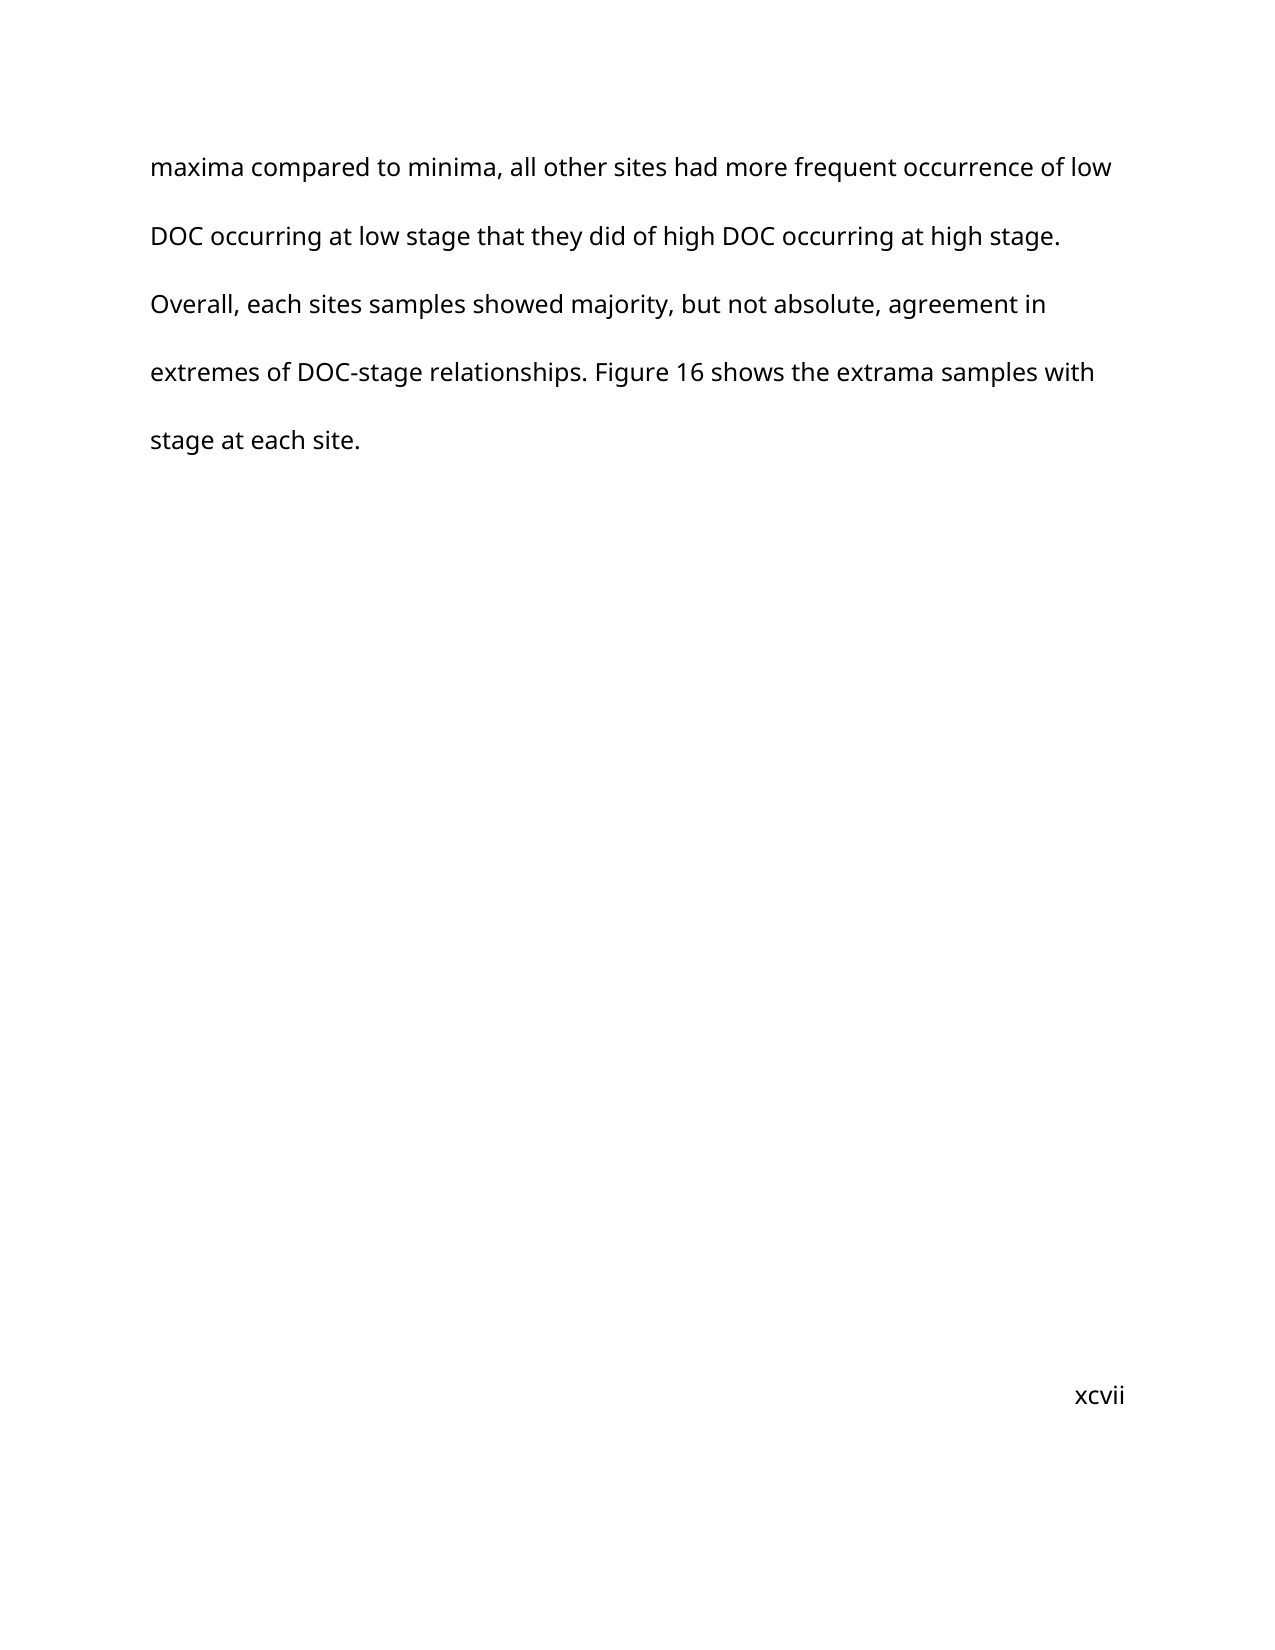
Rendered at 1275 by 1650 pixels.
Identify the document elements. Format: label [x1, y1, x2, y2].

text [150, 150, 1125, 457]
